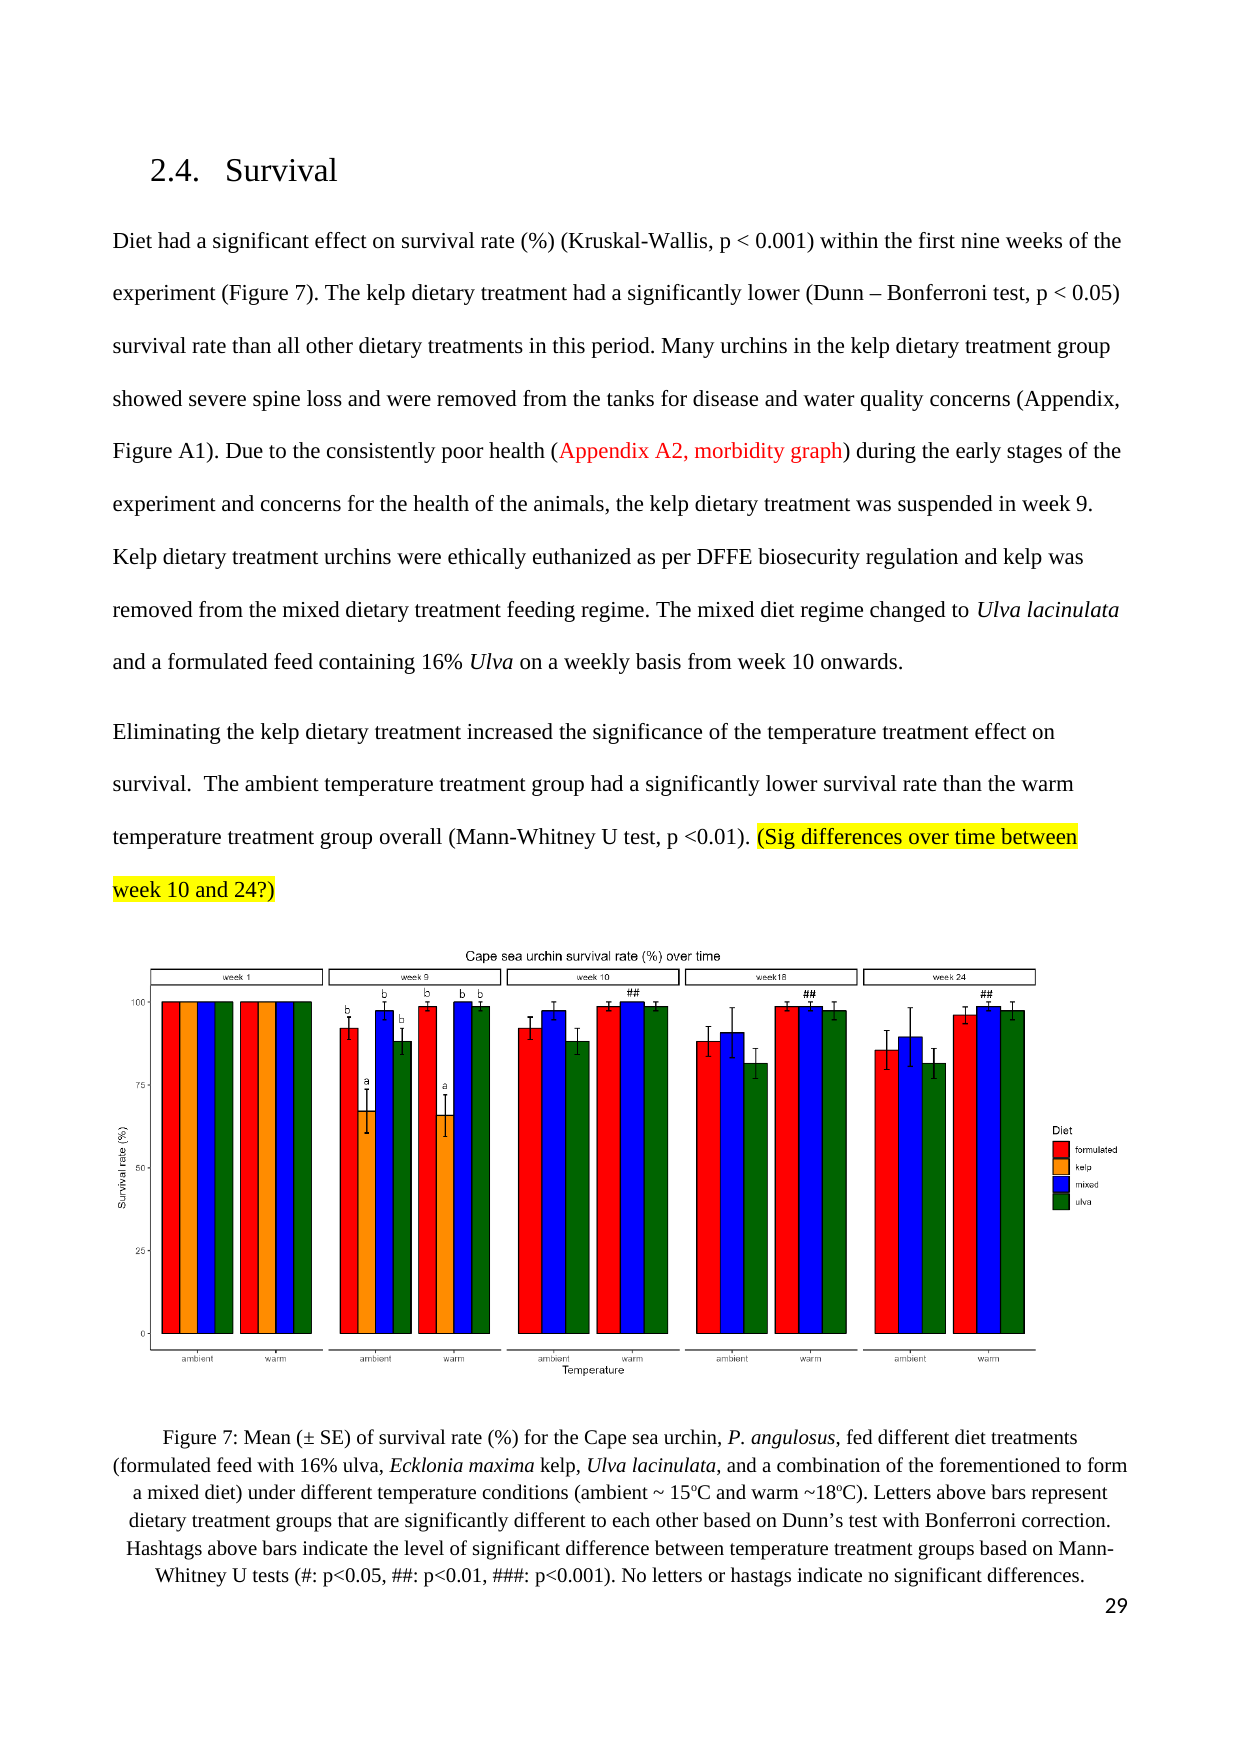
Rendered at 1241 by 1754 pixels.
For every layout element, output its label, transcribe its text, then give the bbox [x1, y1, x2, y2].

text Eliminating the kelp dietary treatment increased the significance of the temperature treatment effect on survival. The ambient temperature treatment group had a significantly lower survival rate than the warm temperature treatment group overall (Mann-Whitney U test, p <0.01). (Sig differences over time between week 10 and 24?) [112, 718, 1128, 902]
picture [112, 945, 1128, 1381]
text Figure 7: Mean (± SE) of survival rate (%) for the Cape sea urchin, P. angulosus, fed different diet treatments (formulated feed with 16% ulva, Ecklonia maxima kelp, Ulva lacinulata, and a combination of the forementioned to form a mixed diet) under different temperature conditions (ambient ~ 15oC and warm ~18oC). Letters above bars represent dietary treatment groups that are significantly different to each other based on Dunn’s test with Bonferroni correction. Hashtags above bars indicate the level of significant difference between temperature treatment groups based on Mann-Whitney U tests (#: p<0.05, ##: p<0.01, ###: p<0.001). No letters or hastags indicate no significant differences. [112, 1425, 1128, 1587]
text Diet had a significant effect on survival rate (%) (Kruskal-Wallis, p < 0.001) within the first nine weeks of the experiment (Figure 7). The kelp dietary treatment had a significantly lower (Dunn – Bonferroni test, p < 0.05) survival rate than all other dietary treatments in this period. Many urchins in the kelp dietary treatment group showed severe spine loss and were removed from the tanks for disease and water quality concerns (Appendix, Figure A1). Due to the consistently poor health (Appendix A2, morbidity graph) during the early stages of the experiment and concerns for the health of the animals, the kelp dietary treatment was suspended in week 9. Kelp dietary treatment urchins were ethically euthanized as per DFFE biosecurity regulation and kelp was removed from the mixed dietary treatment feeding regime. The mixed diet regime changed to Ulva lacinulata and a formulated feed containing 16% Ulva on a weekly basis from week 10 onwards. [112, 227, 1128, 675]
subtitle Survival [150, 150, 1128, 188]
